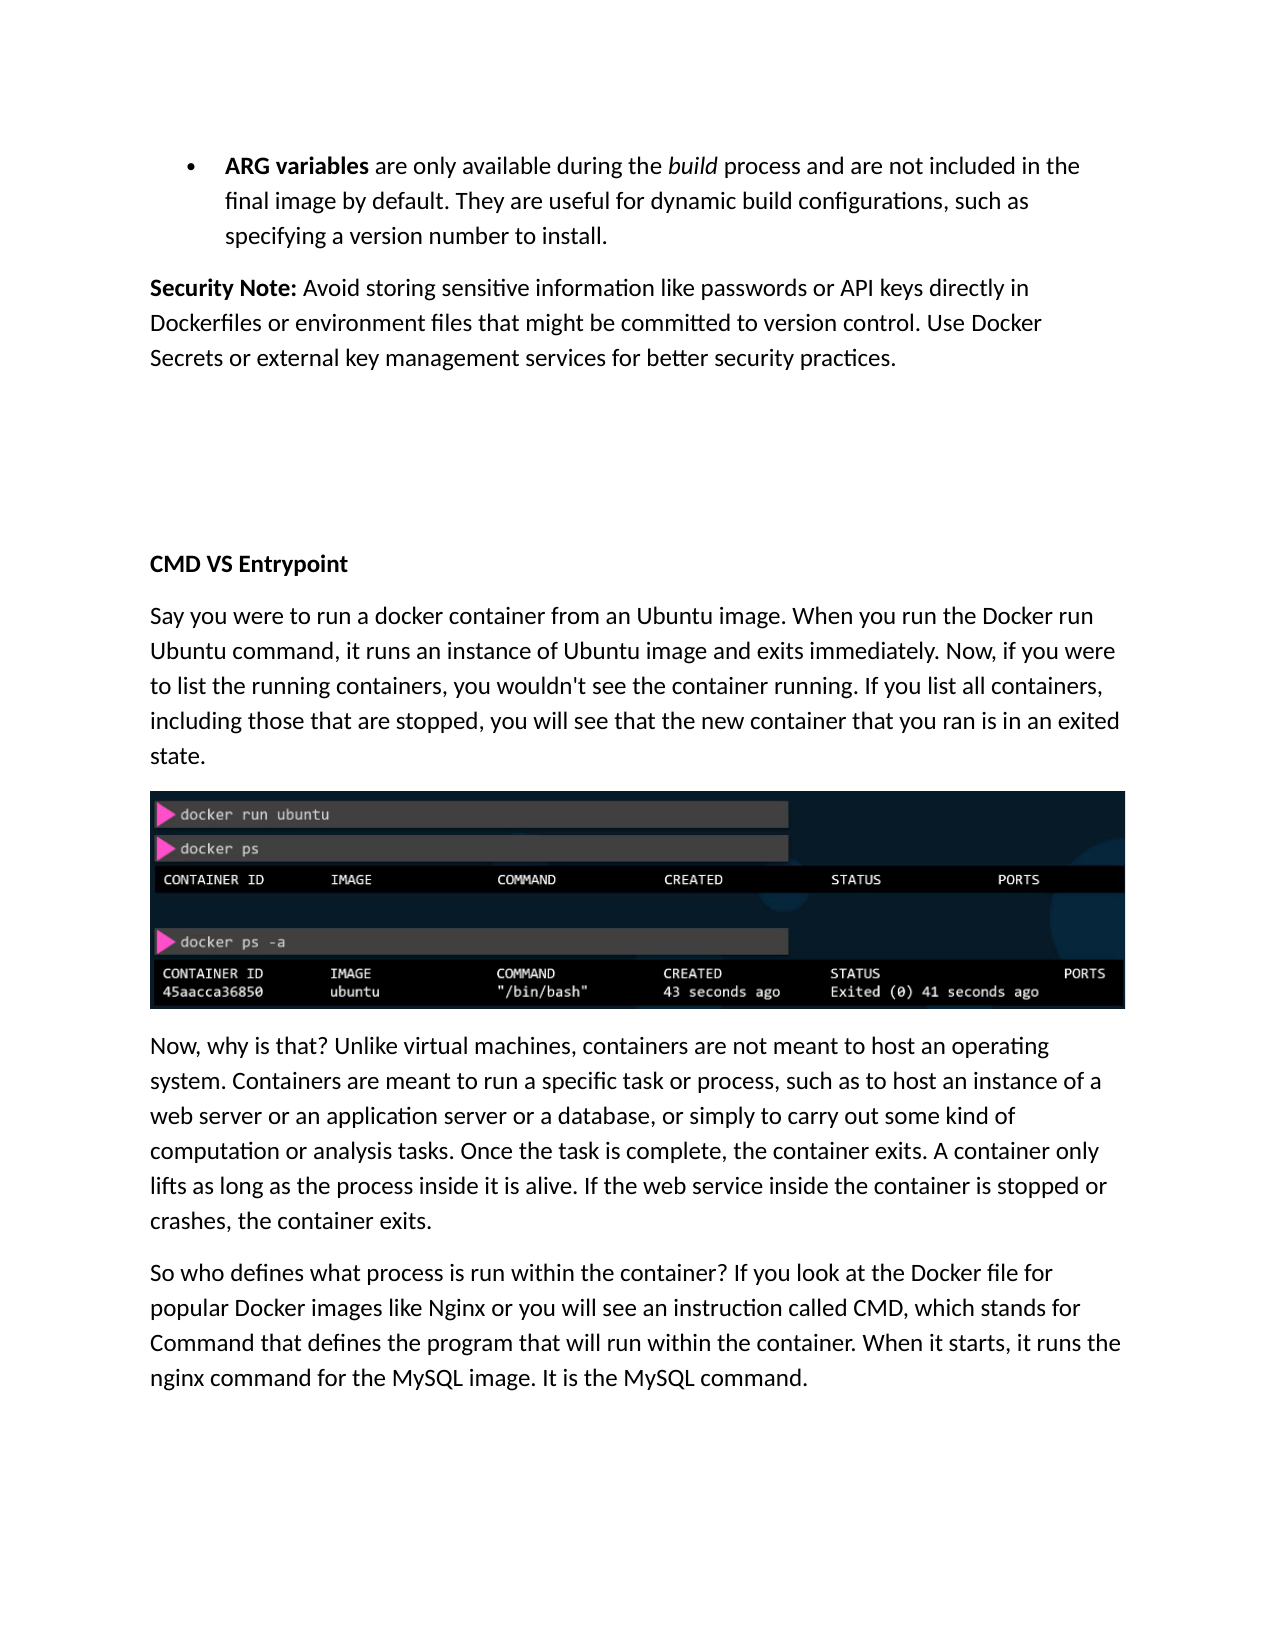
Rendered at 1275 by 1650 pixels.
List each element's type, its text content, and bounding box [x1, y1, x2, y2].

text Say you were to run a docker container from an Ubuntu image. When you run the Docker run Ubuntu command, it runs an instance of Ubuntu image and exits immediately. Now, if you were to list the running containers, you wouldn't see the container running. If you list all containers, including those that are stopped, you will see that the new container that you ran is in an exited state. [150, 600, 1125, 771]
text Now, why is that? Unlike virtual machines, containers are not meant to host an operating system. Containers are meant to run a specific task or process, such as to host an instance of a web server or an application server or a database, or simply to carry out some kind of computation or analysis tasks. Once the task is complete, the container exits. A container only lifts as long as the process inside it is alive. If the web service inside the container is stopped or crashes, the container exits. [150, 1030, 1125, 1236]
text CMD VS Entrypoint [150, 548, 1125, 579]
picture [150, 791, 1125, 1009]
list ARG variables are only available during the build process and are not included in the final image by default. They are useful for dynamic build configurations, such as specifying a version number to install. [187, 150, 1125, 251]
text So who defines what process is run within the container? If you look at the Docker file for popular Docker images like Nginx or you will see an instruction called CMD, which stands for Command that defines the program that will run within the container. When it starts, it runs the nginx command for the MySQL image. It is the MySQL command. [150, 1257, 1125, 1392]
text Security Note: Avoid storing sensitive information like passwords or API keys directly in Dockerfiles or environment files that might be committed to version control. Use Docker Secrets or external key management services for better security practices. [150, 272, 1125, 372]
